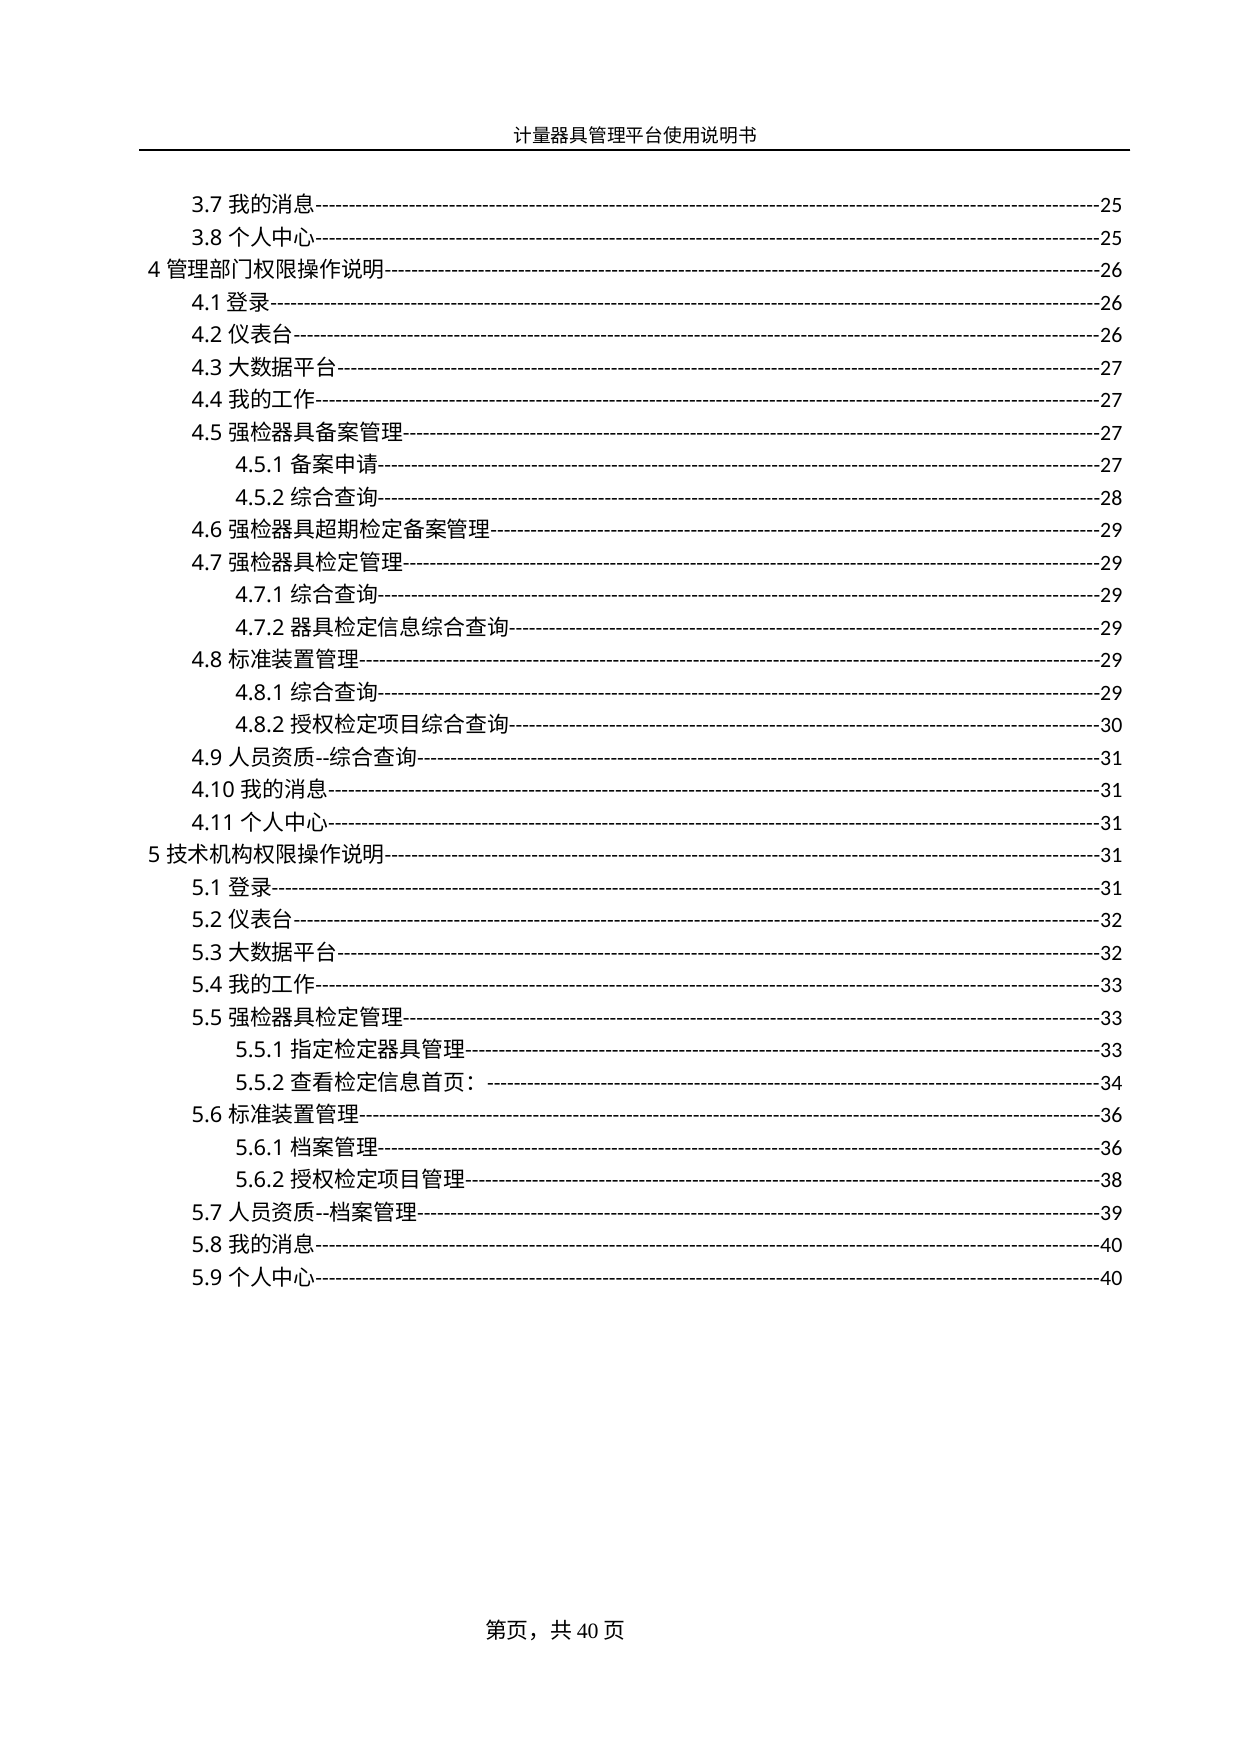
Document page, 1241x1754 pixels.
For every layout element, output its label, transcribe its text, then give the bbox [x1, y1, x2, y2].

text 4.4 我的工作 27 [191, 382, 1122, 414]
text 4.1登录 26 [191, 284, 1122, 317]
text 5.5.1 指定检定器具管理 33 [235, 1032, 1122, 1064]
text 4.8.2 授权检定项目综合查询 30 [235, 707, 1122, 739]
text 4.9 人员资质--综合查询 31 [191, 739, 1122, 772]
text 4.7.1 综合查询 29 [235, 577, 1122, 609]
text 4.5.1 备案申请 27 [235, 447, 1122, 479]
text 4.3 大数据平台 27 [191, 349, 1122, 382]
text 4.5 强检器具备案管理 27 [191, 414, 1122, 447]
text 4.5.2 综合查询 28 [235, 479, 1122, 512]
text 5.5.2 查看检定信息首页： 34 [235, 1064, 1122, 1097]
text 4.11 个人中心 31 [191, 804, 1122, 837]
text 4.8.1 综合查询 29 [235, 674, 1122, 707]
text 5.5 强检器具检定管理 33 [191, 999, 1122, 1032]
text 4.6 强检器具超期检定备案管理 29 [191, 512, 1122, 544]
text 5.6 标准装置管理 36 [191, 1097, 1122, 1129]
text 4 管理部门权限操作说明 26 [148, 252, 1122, 284]
text 5.8 我的消息 40 [191, 1227, 1122, 1259]
text 5.6.2 授权检定项目管理 38 [235, 1162, 1122, 1194]
text 4.8 标准装置管理 29 [191, 642, 1122, 674]
text 5.9 个人中心 40 [191, 1259, 1122, 1292]
text 5.4 我的工作 33 [191, 967, 1122, 999]
text 4.7 强检器具检定管理 29 [191, 544, 1122, 577]
text 3.7 我的消息 25 [191, 187, 1122, 219]
text 5.3 大数据平台 32 [191, 934, 1122, 967]
text 5 技术机构权限操作说明 31 [148, 837, 1122, 869]
text 4.7.2 器具检定信息综合查询 29 [235, 609, 1122, 642]
text 5.1 登录 31 [191, 869, 1122, 902]
text 5.6.1 档案管理 36 [235, 1129, 1122, 1162]
text 5.7 人员资质--档案管理 39 [191, 1194, 1122, 1227]
text 4.10 我的消息 31 [191, 772, 1122, 804]
text 3.8 个人中心 25 [191, 219, 1122, 252]
text 5.2 仪表台 32 [191, 902, 1122, 934]
text 4.2 仪表台 26 [191, 317, 1122, 349]
